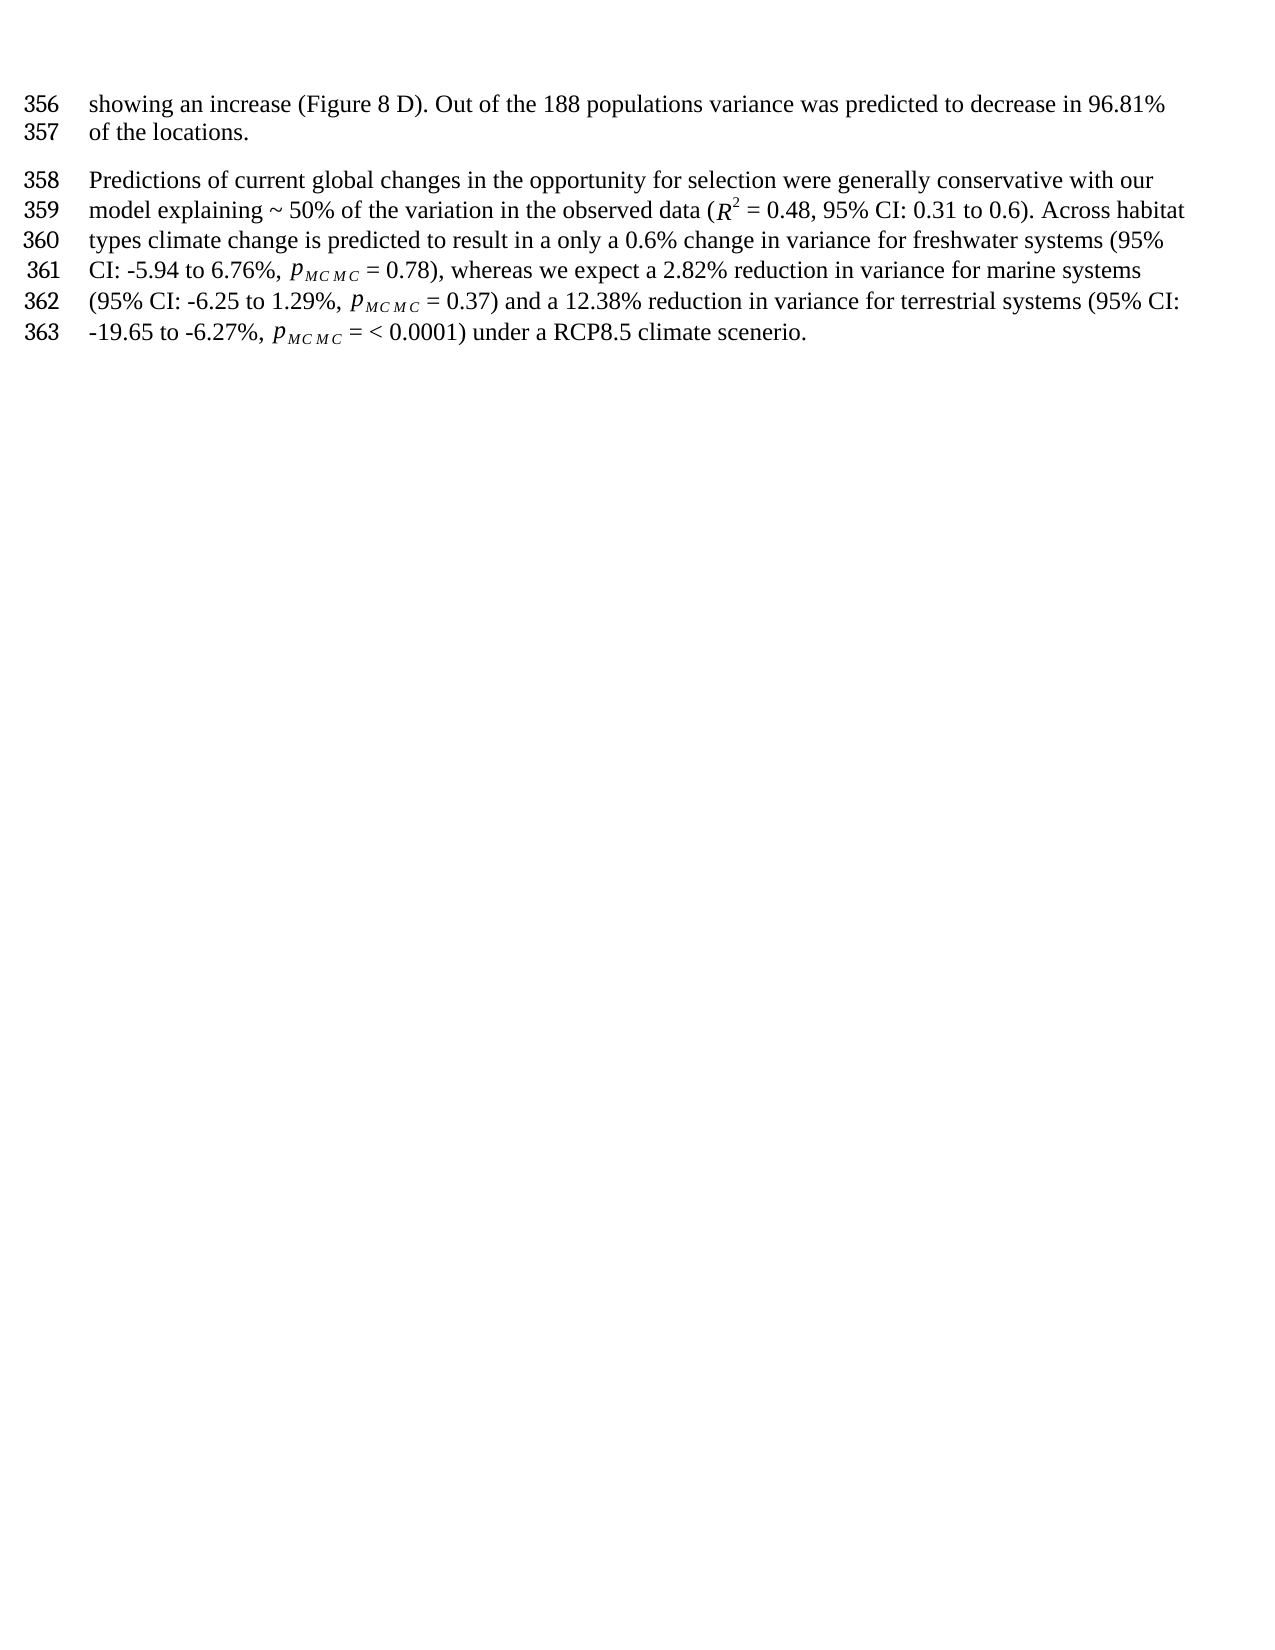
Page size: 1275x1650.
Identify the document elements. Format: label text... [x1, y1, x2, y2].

text Predictions of current global changes in the opportunity for selection were generally conservative with our model explaining ~ 50% of the variation in the observed data ( = 0.48, 95% CI: 0.31 to 0.6). Across habitat types climate change is predicted to result in a only a 0.6% change in variance for freshwater systems (95% CI: -5.94 to 6.76%, = 0.78), whereas we expect a 2.82% reduction in variance for marine systems (95% CI: -6.25 to 1.29%, = 0.37) and a 12.38% reduction in variance for terrestrial systems (95% CI: -19.65 to -6.27%, = < 0.0001) under a RCP8.5 climate scenerio. [89, 165, 1186, 348]
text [89, 89, 1186, 146]
